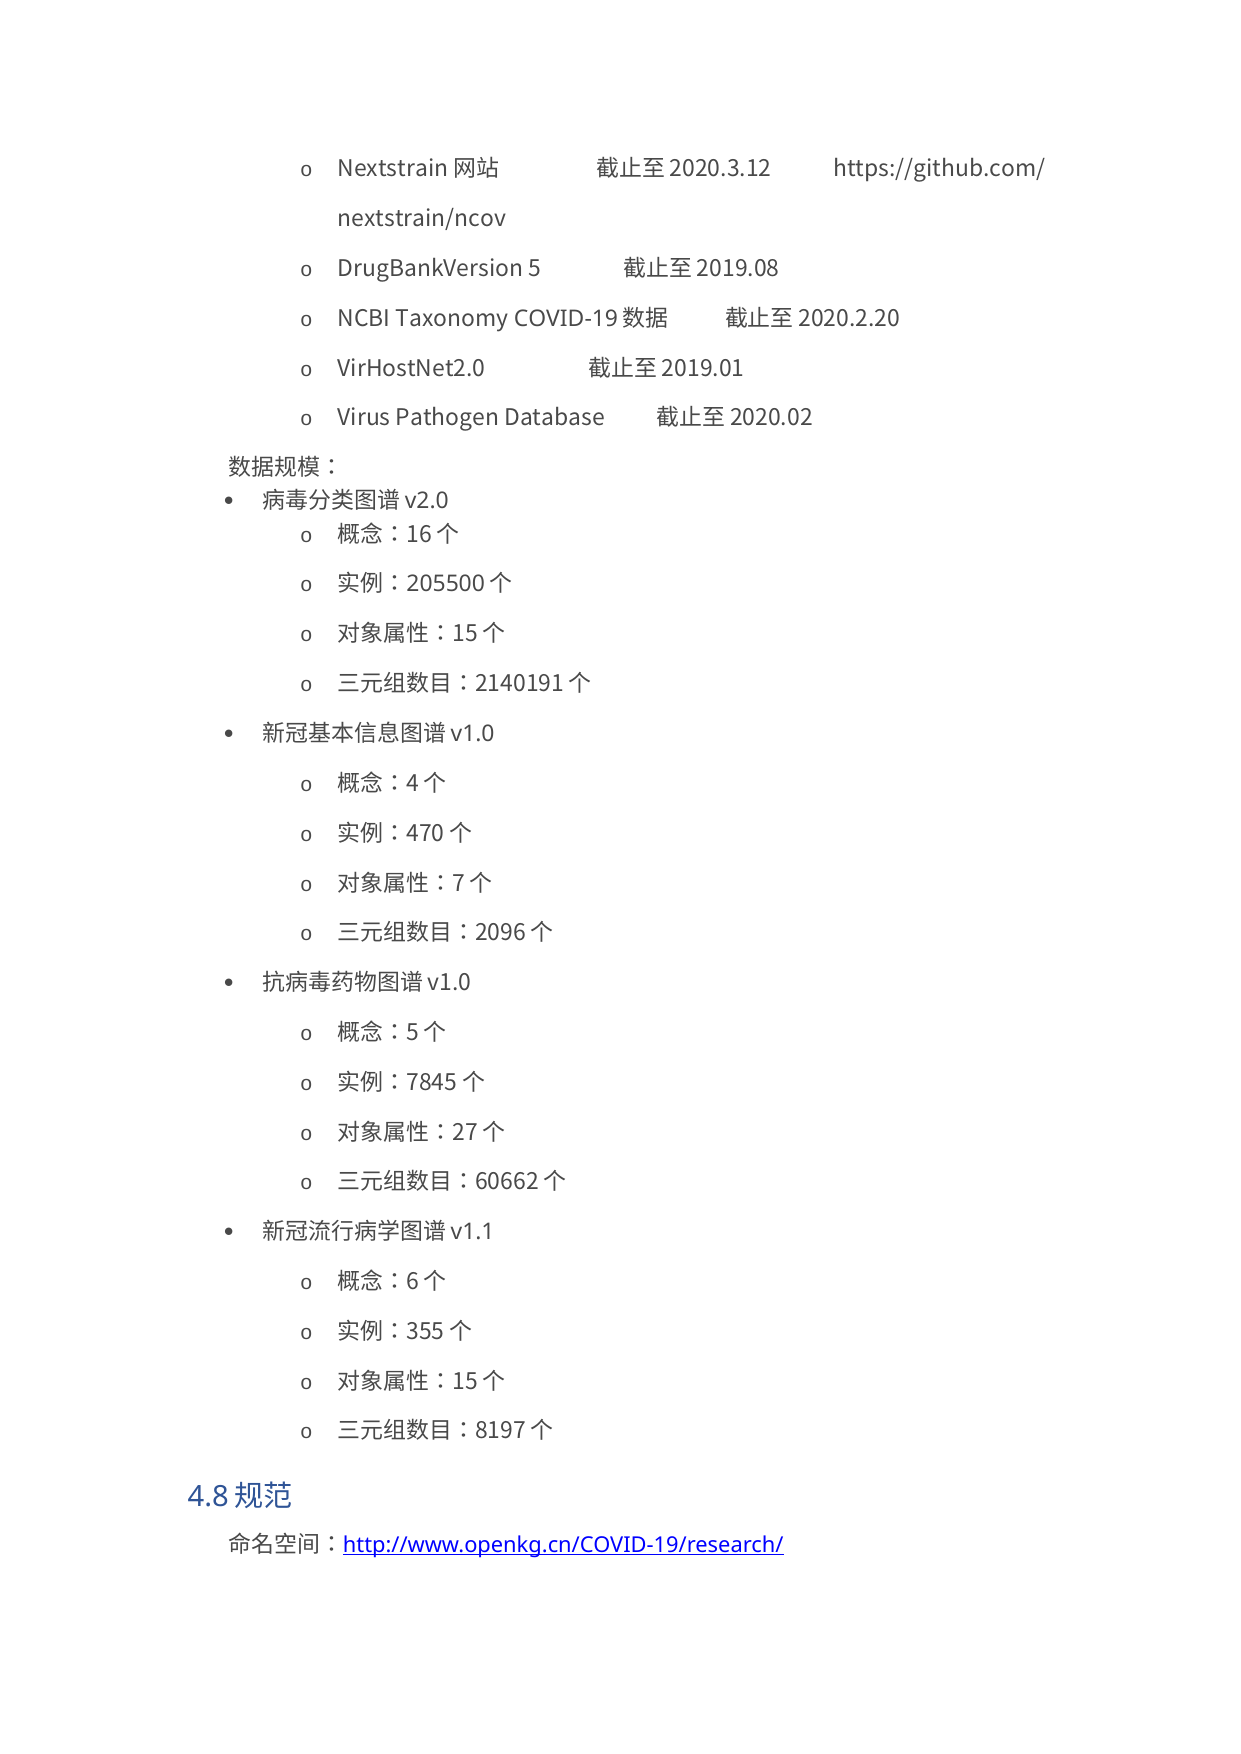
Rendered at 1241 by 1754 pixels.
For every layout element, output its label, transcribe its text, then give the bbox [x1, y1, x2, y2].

list 对象属性：15个 [300, 1363, 1053, 1396]
list 病毒分类图谱v2.0 [225, 482, 1053, 516]
list 实例：205500个 [300, 565, 1053, 599]
list 概念：5个 [300, 1014, 1053, 1047]
list 对象属性：27个 [300, 1113, 1053, 1147]
list 概念：6个 [300, 1263, 1053, 1296]
list 三元组数目：60662个 [300, 1163, 1053, 1196]
list 三元组数目：8197个 [300, 1412, 1053, 1446]
text 命名空间：http://www.openkg.cn/COVID-19/research/ [228, 1525, 1053, 1559]
list DrugBankVersion 5 截止至2019.08 [300, 249, 1053, 283]
list 概念：16个 [300, 516, 1053, 549]
list 三元组数目：2140191个 [300, 665, 1053, 698]
list 对象属性：15个 [300, 615, 1053, 648]
list 概念：4个 [300, 765, 1053, 798]
list 新冠基本信息图谱v1.0 [225, 715, 1053, 748]
list 对象属性：7个 [300, 864, 1053, 898]
list VirHostNet2.0 截止至2019.01 [300, 349, 1053, 383]
list 抗病毒药物图谱v1.0 [225, 964, 1053, 997]
list 实例：355个 [300, 1313, 1053, 1346]
list NCBI Taxonomy COVID-19数据 截止至2020.2.20 [300, 299, 1053, 333]
list 实例：7845个 [300, 1064, 1053, 1097]
list 实例：470个 [300, 815, 1053, 848]
text 数据规模： [228, 449, 1053, 482]
text 4.8规范 [187, 1473, 1053, 1515]
list 新冠流行病学图谱v1.1 [225, 1213, 1053, 1246]
list 三元组数目：2096个 [300, 914, 1053, 947]
list Virus Pathogen Database 截止至2020.02 [300, 399, 1053, 432]
list Nextstrain网站 截止至2020.3.12 https://github.com/nextstrain/ncov [300, 150, 1053, 233]
